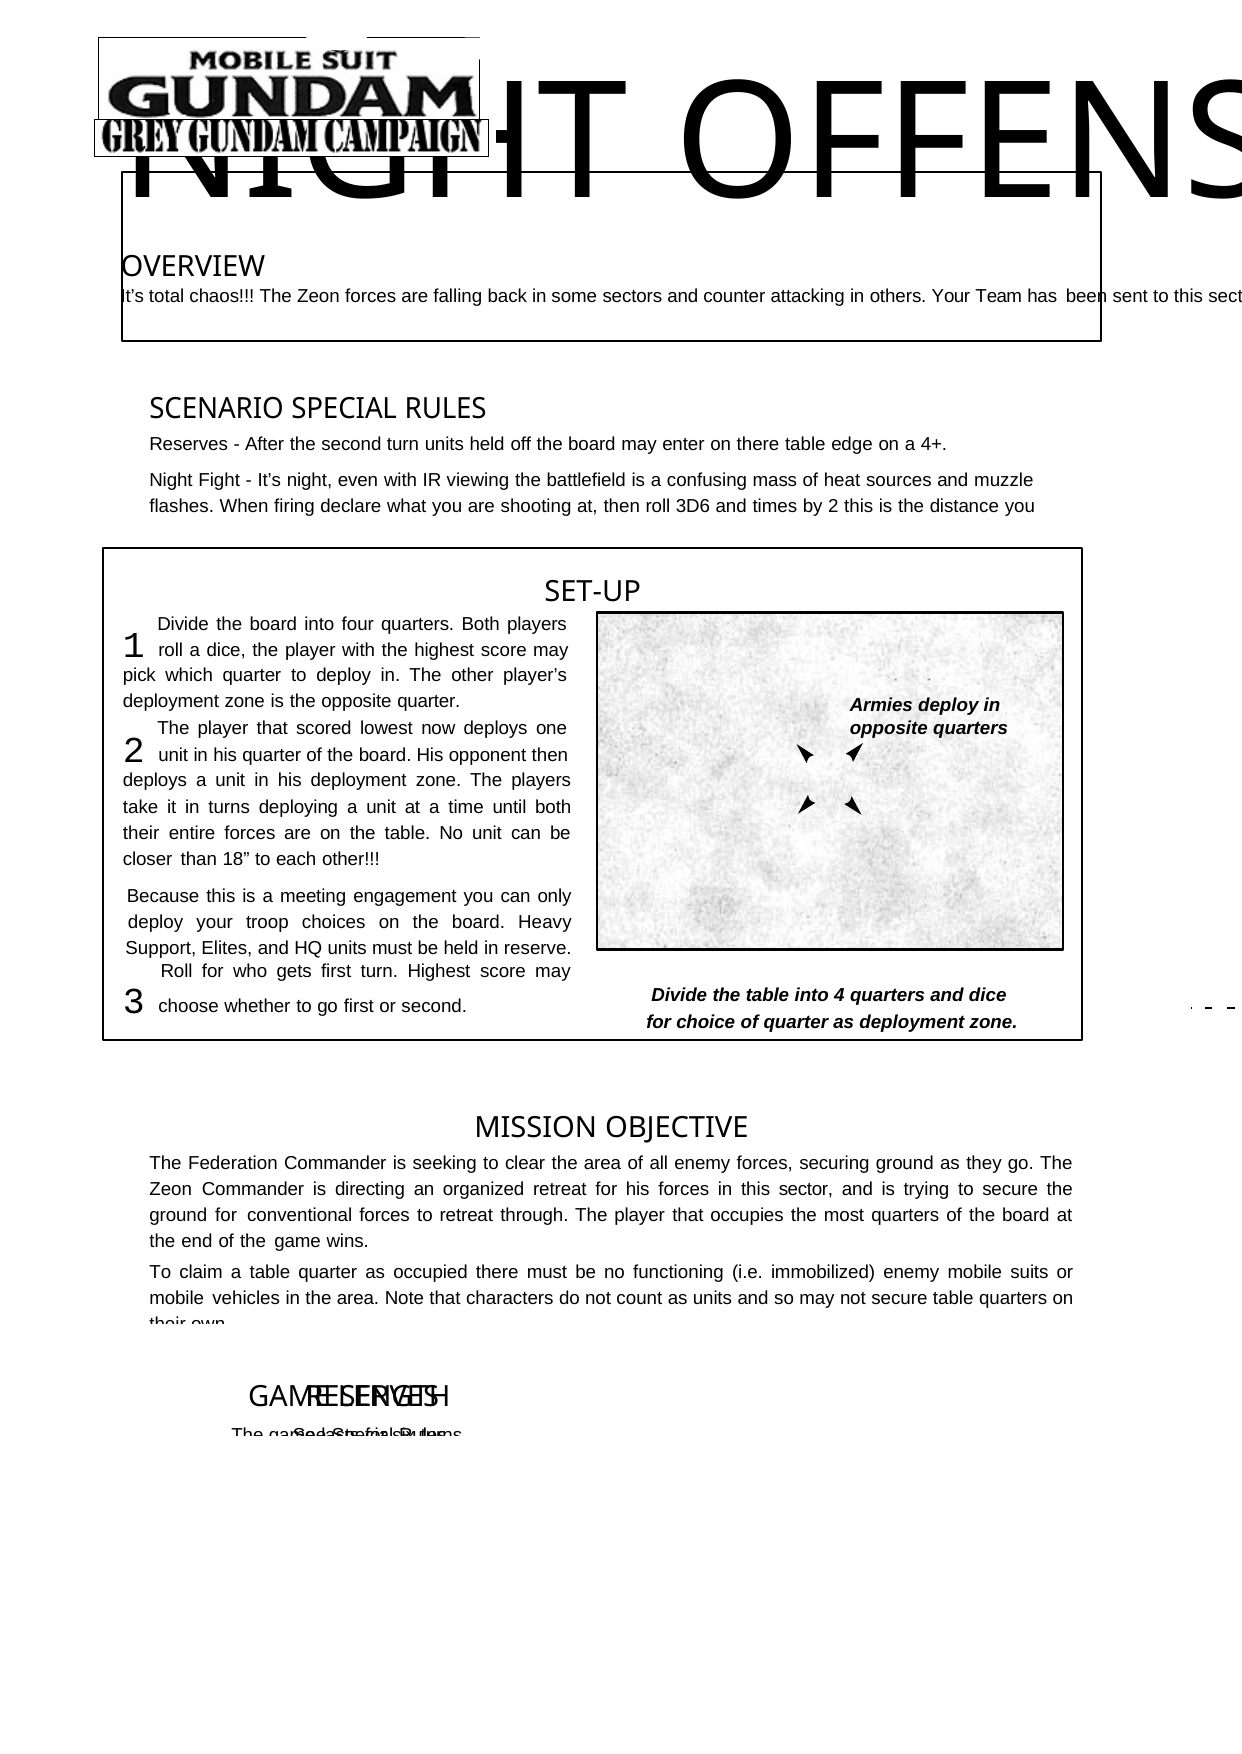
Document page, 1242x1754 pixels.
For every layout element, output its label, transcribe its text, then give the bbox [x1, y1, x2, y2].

picture [598, 614, 1062, 619]
text deploys a unit in his deployment zone. The players take it in turns deploying a unit at a time until both their entire forces are on the table. No unit can be closer than 18” to each other!!! [123, 769, 571, 869]
text Divide the board into four quarters. Both players [157, 619, 1094, 633]
text pick which quarter to deploy in. The other player’s deployment zone is the opposite quarter. [123, 664, 571, 712]
picture [95, 120, 488, 156]
text Divide the table into 4 quarters and dice for choice of quarter as deployment zone. [646, 984, 1029, 1032]
picture [99, 38, 479, 119]
picture [598, 768, 1062, 948]
list choose whether to go first or second. [123, 983, 469, 1025]
text Armies deploy in opposite quarters [849, 692, 1009, 738]
picture [598, 663, 1062, 738]
list roll a dice, the player with the highest score may [123, 633, 1094, 663]
text SET-UP [542, 570, 643, 610]
text Because this is a meeting engagement you can only deploy your troop choices on the board. Heavy Support, Elites, and HQ units must be held in reserve. [81, 884, 571, 959]
list unit in his quarter of the board. His opponent then [123, 738, 1094, 768]
